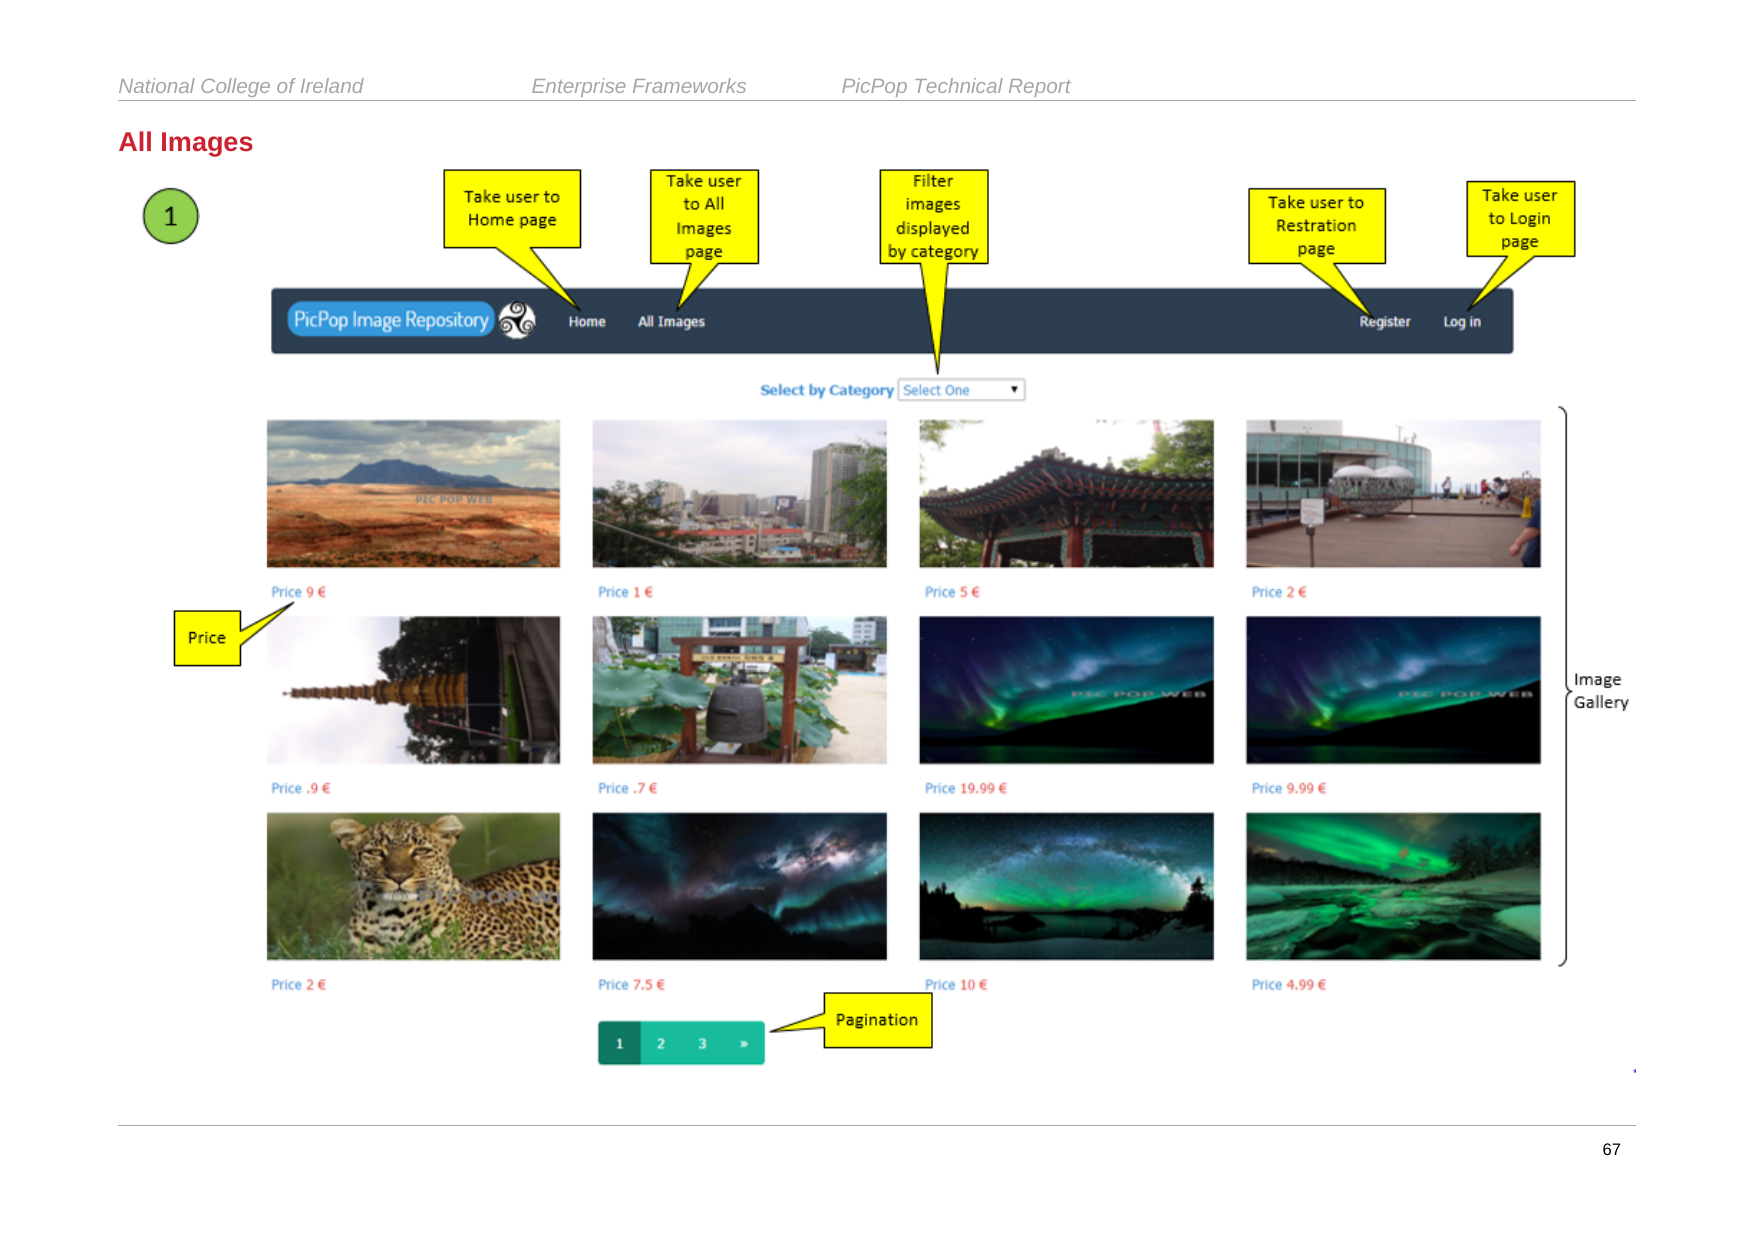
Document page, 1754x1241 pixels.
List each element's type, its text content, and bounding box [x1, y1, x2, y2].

picture [118, 161, 1636, 1073]
subtitle All Images [118, 126, 1636, 157]
